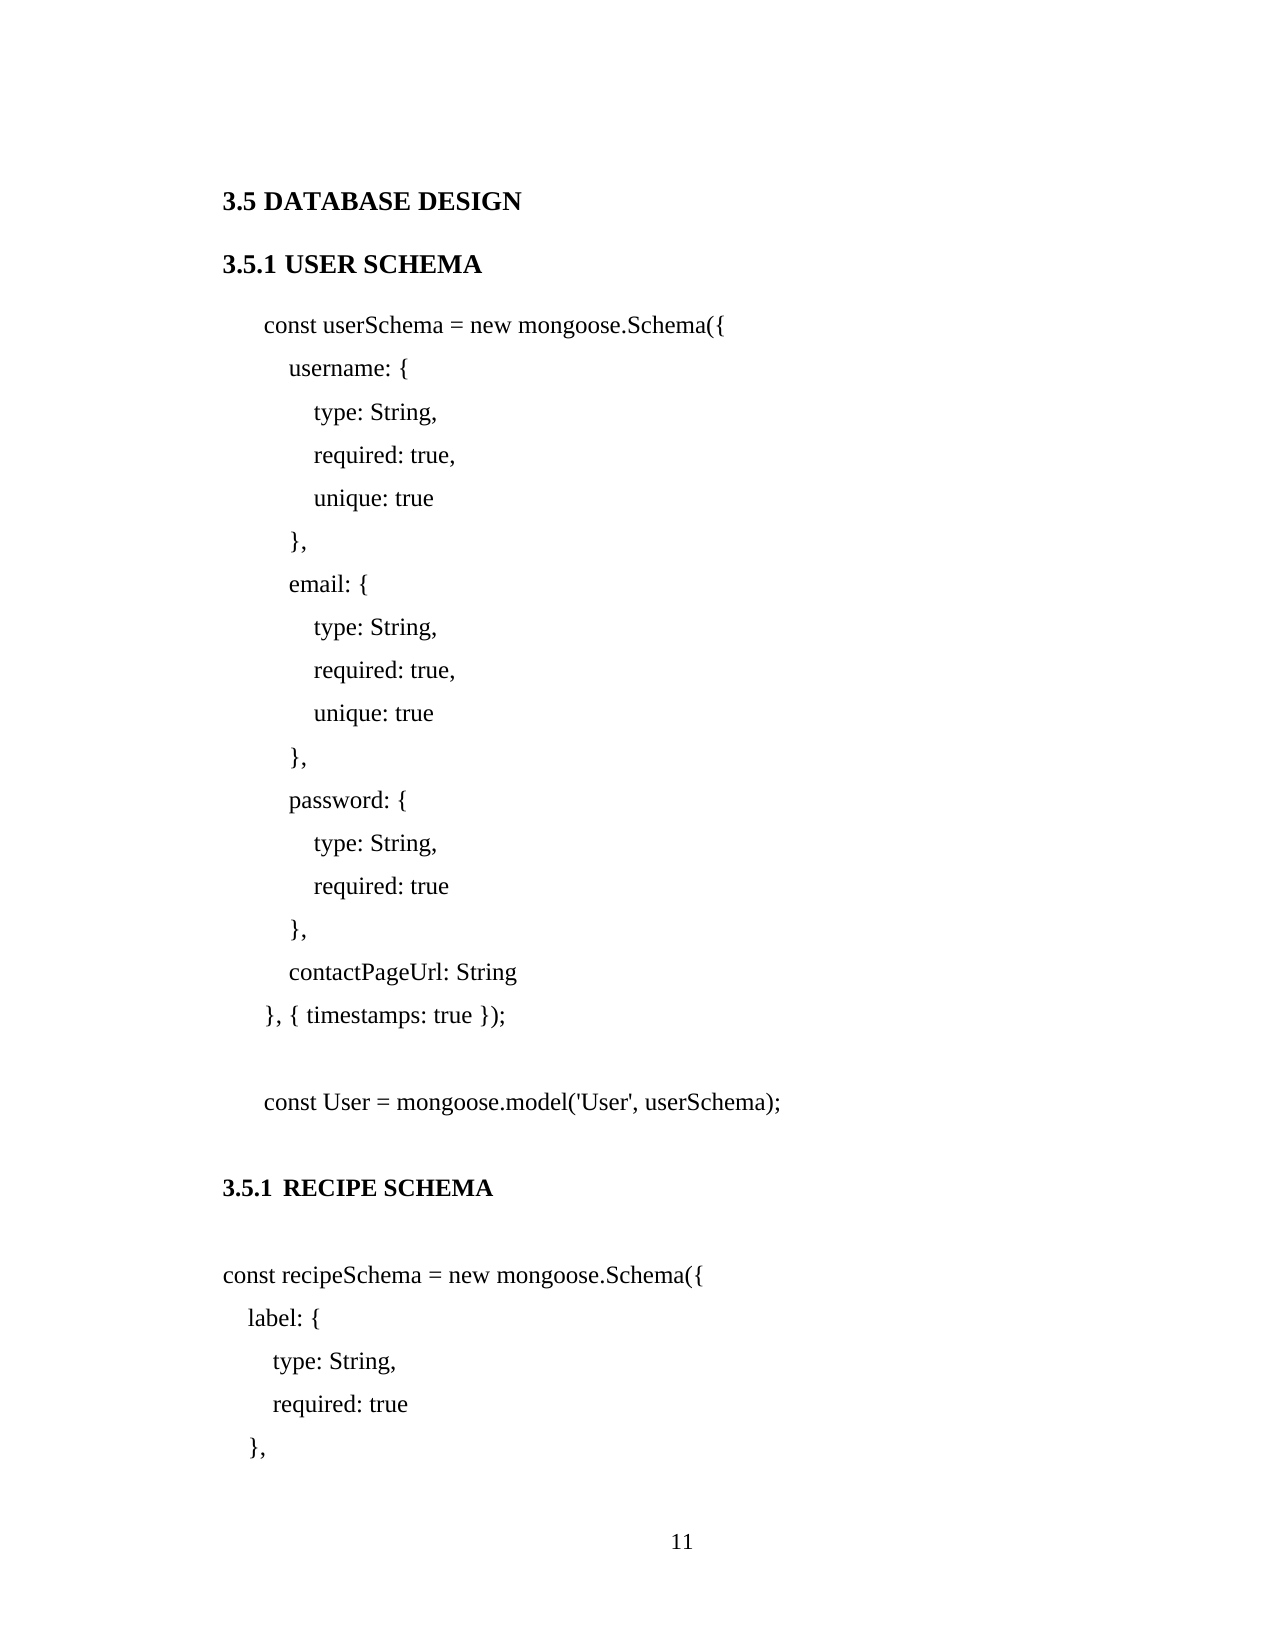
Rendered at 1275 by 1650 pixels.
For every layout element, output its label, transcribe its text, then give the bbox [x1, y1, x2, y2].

text }, [264, 526, 1157, 555]
subtitle DATABASE DESIGN [222, 185, 1157, 216]
text }, [264, 742, 1157, 770]
text }, [264, 914, 1157, 943]
text password: { [264, 785, 1157, 813]
text label: { [223, 1303, 889, 1332]
text required: true [264, 871, 1157, 900]
text required: true, [264, 655, 1157, 684]
text const userSchema = new mongoose.Schema({ [264, 310, 1157, 339]
text type: String, [264, 397, 1157, 425]
text type: String, [264, 828, 1157, 857]
text required: true [223, 1389, 889, 1418]
text required: true, [264, 440, 1157, 468]
list USER SCHEMA [222, 248, 1157, 279]
text type: String, [223, 1346, 889, 1375]
text }, [223, 1432, 889, 1461]
text unique: true [264, 698, 1157, 727]
text const recipeSchema = new mongoose.Schema({ [223, 1260, 889, 1289]
text const User = mongoose.model('User', userSchema); [264, 1087, 1157, 1115]
text type: String, [264, 612, 1157, 641]
text username: { [264, 353, 1157, 382]
text email: { [264, 569, 1157, 598]
subtitle RECIPE SCHEMA [222, 1173, 1157, 1202]
text contactPageUrl: String [264, 957, 1157, 986]
text }, { timestamps: true }); [264, 1000, 1157, 1029]
text unique: true [264, 483, 1157, 512]
